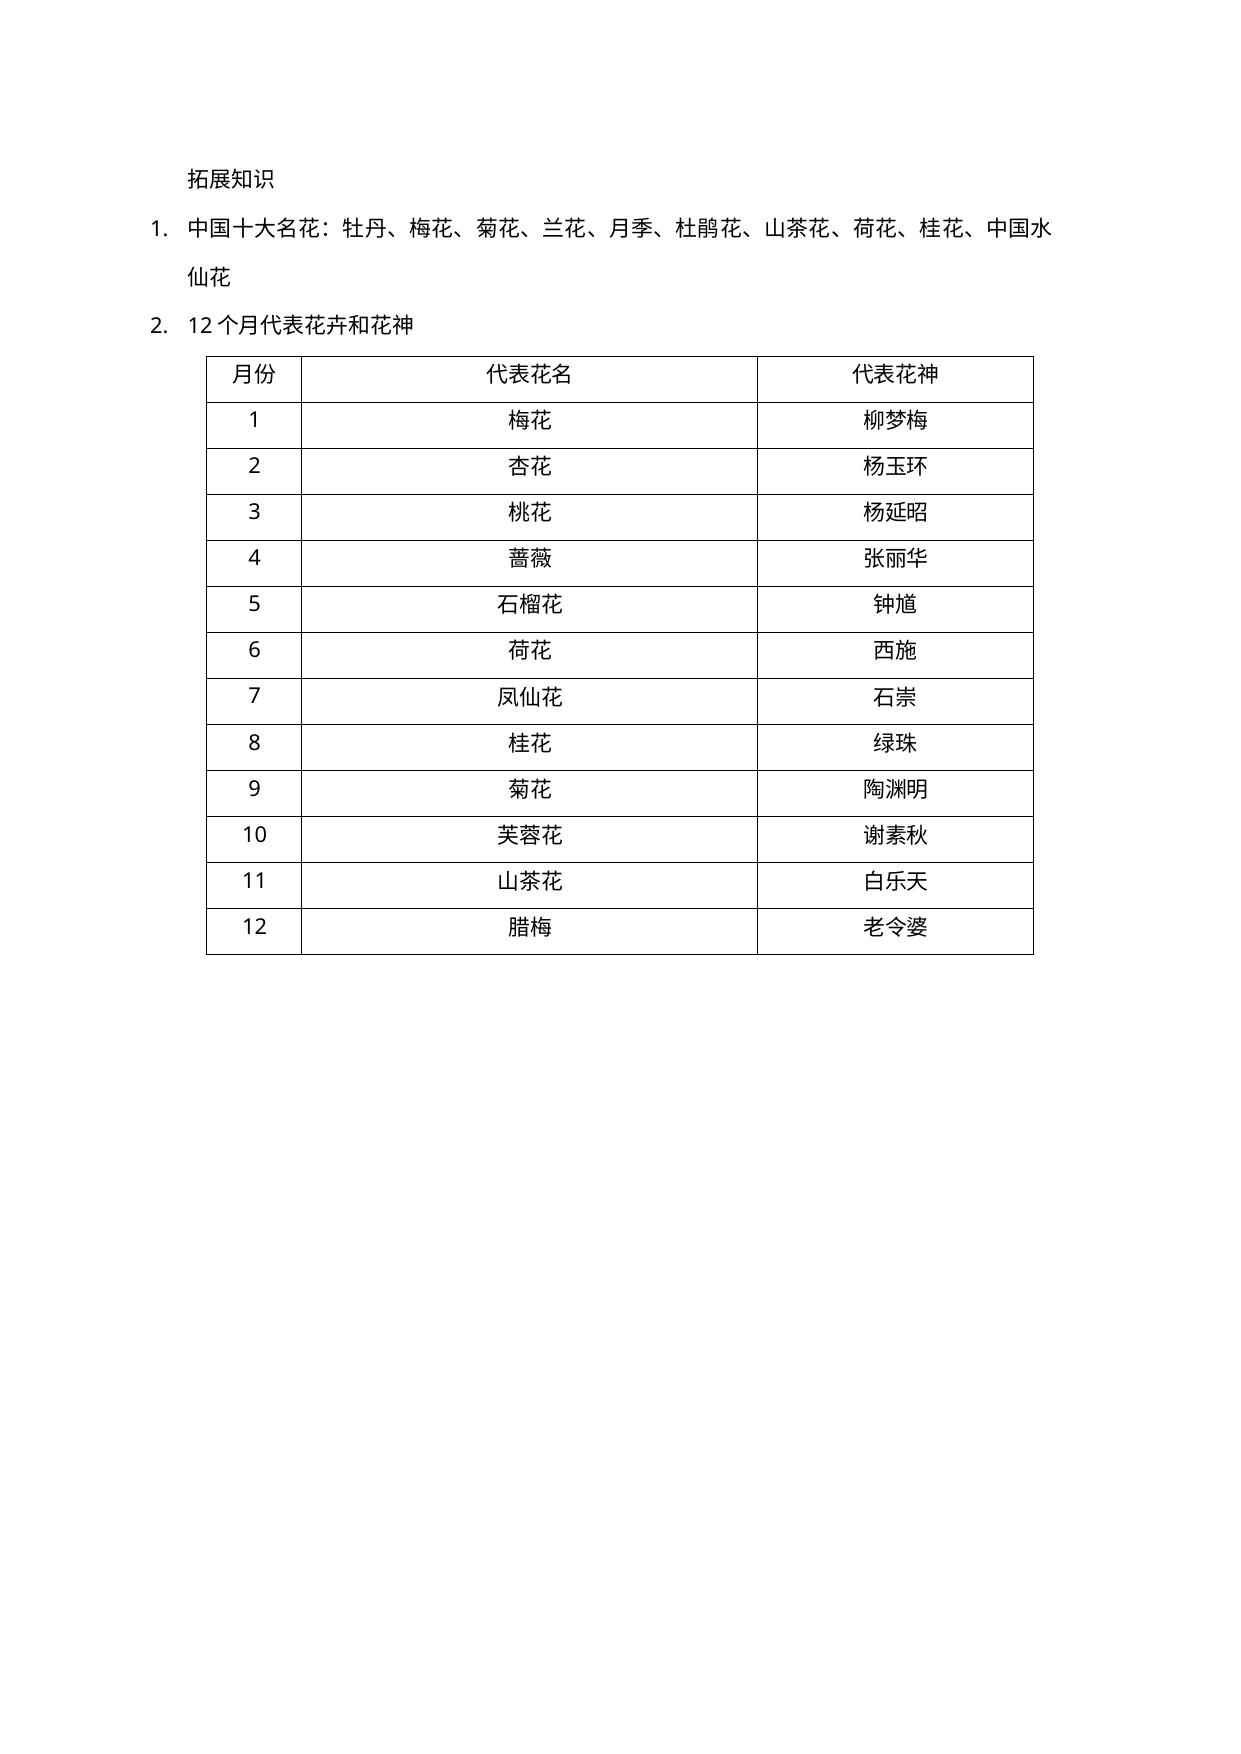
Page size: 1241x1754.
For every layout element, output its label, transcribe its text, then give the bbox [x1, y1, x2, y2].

table_cell 老令婆 [758, 909, 1033, 954]
table_cell 7 [207, 679, 301, 724]
table_cell 菊花 [302, 771, 757, 816]
list 12个月代表花卉和花神 [150, 307, 1053, 340]
table_cell 4 [207, 541, 301, 586]
table_cell 张丽华 [758, 541, 1033, 586]
table_header 月份 [207, 357, 301, 402]
table_cell 腊梅 [302, 909, 757, 954]
table_cell 荷花 [302, 633, 757, 678]
table_cell 11 [207, 863, 301, 908]
table_cell 梅花 [302, 403, 757, 448]
table_cell 10 [207, 817, 301, 862]
table_cell 山茶花 [302, 863, 757, 908]
table_cell 芙蓉花 [302, 817, 757, 862]
table_cell 12 [207, 909, 301, 954]
text 拓展知识 [187, 162, 1053, 194]
table_cell 杨玉环 [758, 449, 1033, 494]
table_cell 凤仙花 [302, 679, 757, 724]
table_cell 2 [207, 449, 301, 494]
table_cell 柳梦梅 [758, 403, 1033, 448]
table_cell 3 [207, 495, 301, 540]
table_header 代表花名 [302, 357, 757, 402]
table_cell 白乐天 [758, 863, 1033, 908]
table_cell 石榴花 [302, 587, 757, 632]
table_cell 1 [207, 403, 301, 448]
table_cell 石崇 [758, 679, 1033, 724]
table_cell 陶渊明 [758, 771, 1033, 816]
table_cell 谢素秋 [758, 817, 1033, 862]
table_cell 5 [207, 587, 301, 632]
table_cell 杏花 [302, 449, 757, 494]
table_cell 6 [207, 633, 301, 678]
table_cell 钟馗 [758, 587, 1033, 632]
table_header 代表花神 [758, 357, 1033, 402]
table_cell 桃花 [302, 495, 757, 540]
table_cell 8 [207, 725, 301, 770]
table_cell 杨延昭 [758, 495, 1033, 540]
table_cell 蔷薇 [302, 541, 757, 586]
table_cell 桂花 [302, 725, 757, 770]
table_cell 西施 [758, 633, 1033, 678]
table_cell 绿珠 [758, 725, 1033, 770]
list 中国十大名花：牡丹、梅花、菊花、兰花、月季、杜鹃花、山茶花、荷花、桂花、中国水仙花 [150, 210, 1053, 292]
table_cell 9 [207, 771, 301, 816]
